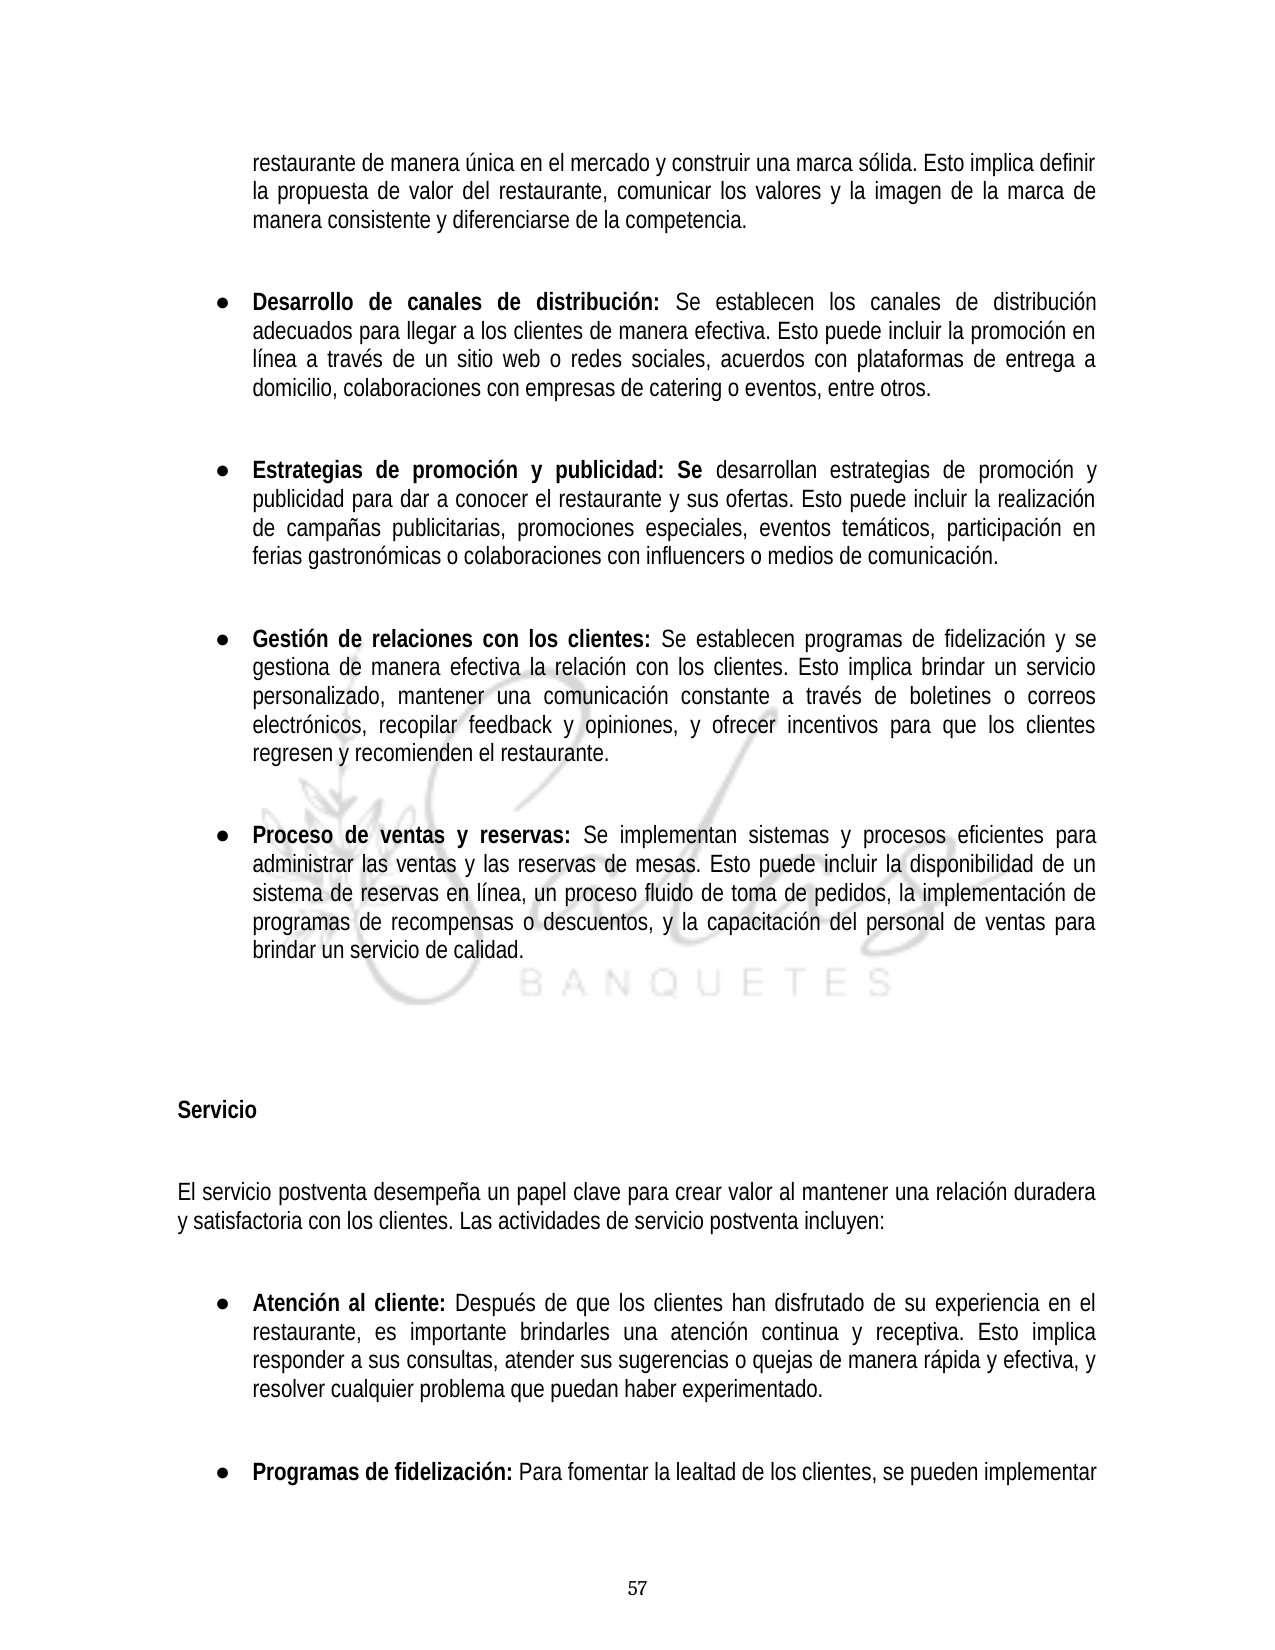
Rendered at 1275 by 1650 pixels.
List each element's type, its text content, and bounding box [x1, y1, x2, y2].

list Proceso de ventas y reservas: Se implementan sistemas y procesos eficientes para administrar las ventas y las reservas de mesas. Esto puede incluir la disponibilidad de un sistema de reservas en línea, un proceso fluido de toma de pedidos, la implementación de programas de recompensas o descuentos, y la capacitación del personal de ventas para brindar un servicio de calidad. [215, 821, 1098, 964]
text El servicio postventa desempeña un papel clave para crear valor al mantener una relación duradera y satisfactoria con los clientes. Las actividades de servicio postventa incluyen: [177, 1177, 1098, 1234]
list Desarrollo de canales de distribución: Se establecen los canales de distribución adecuados para llegar a los clientes de manera efectiva. Esto puede incluir la promoción en línea a través de un sitio web o redes sociales, acuerdos con plataformas de entrega a domicilio, colaboraciones con empresas de catering o eventos, entre otros. [215, 287, 1098, 402]
text Servicio [177, 1095, 1098, 1124]
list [215, 1456, 1098, 1485]
list Atención al cliente: Después de que los clientes han disfrutado de su experiencia en el restaurante, es importante brindarles una atención continua y receptiva. Esto implica responder a sus consultas, atender sus sugerencias o quejas de manera rápida y efectiva, y resolver cualquier problema que puedan haber experimentado. [215, 1288, 1098, 1403]
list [215, 148, 1098, 233]
list Gestión de relaciones con los clientes: Se establecen programas de fidelización y se gestiona de manera efectiva la relación con los clientes. Esto implica brindar un servicio personalizado, mantener una comunicación constante a través de boletines o correos electrónicos, recopilar feedback y opiniones, y ofrecer incentivos para que los clientes regresen y recomienden el restaurante. [215, 624, 1098, 767]
list Estrategias de promoción y publicidad: Se desarrollan estrategias de promoción y publicidad para dar a conocer el restaurante y sus ofertas. Esto puede incluir la realización de campañas publicitarias, promociones especiales, eventos temáticos, participación en ferias gastronómicas o colaboraciones con influencers o medios de comunicación. [215, 455, 1098, 570]
